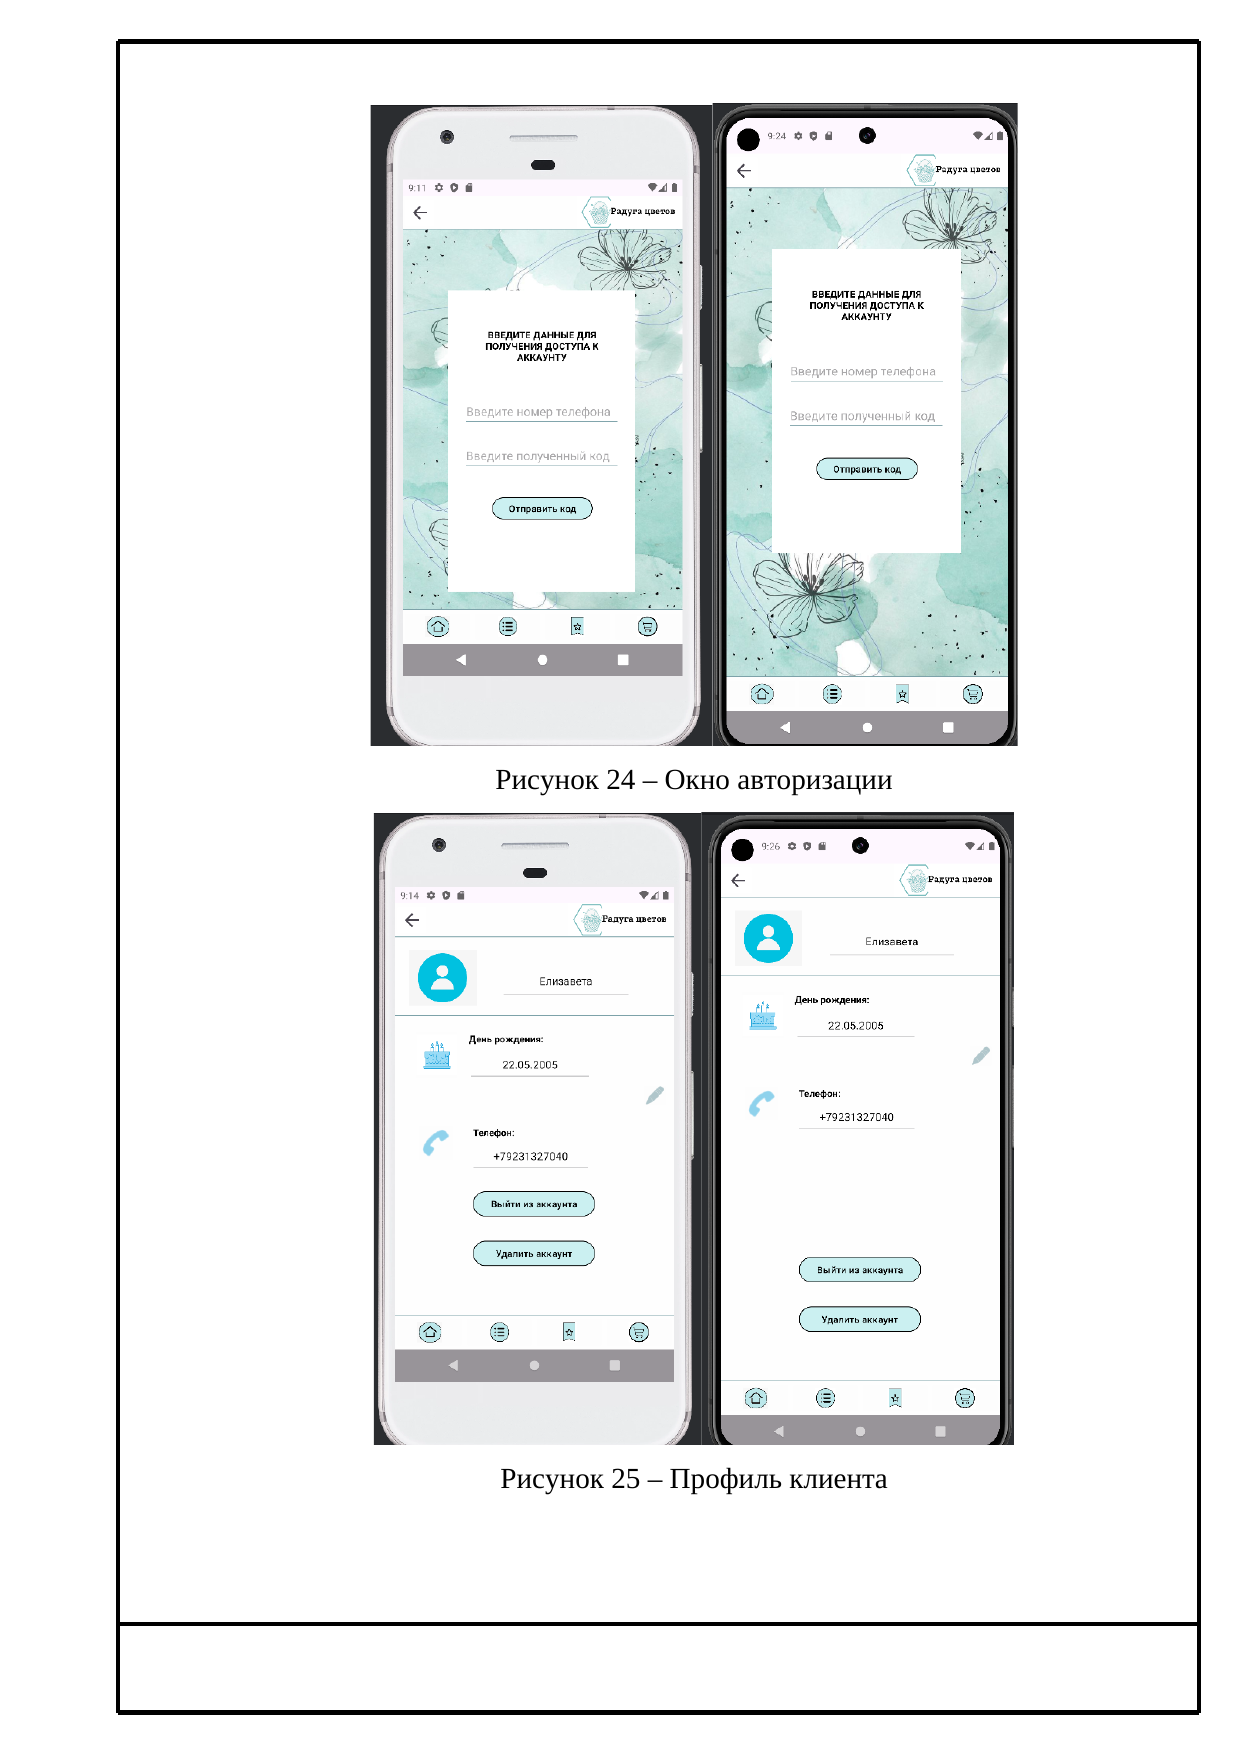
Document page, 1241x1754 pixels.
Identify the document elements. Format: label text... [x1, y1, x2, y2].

text Рисунок 24 – Окно авторизации [177, 762, 1137, 796]
picture [373, 812, 1014, 1445]
text Рисунок 25 – Профиль клиента [177, 1461, 1137, 1495]
picture [370, 103, 1018, 746]
